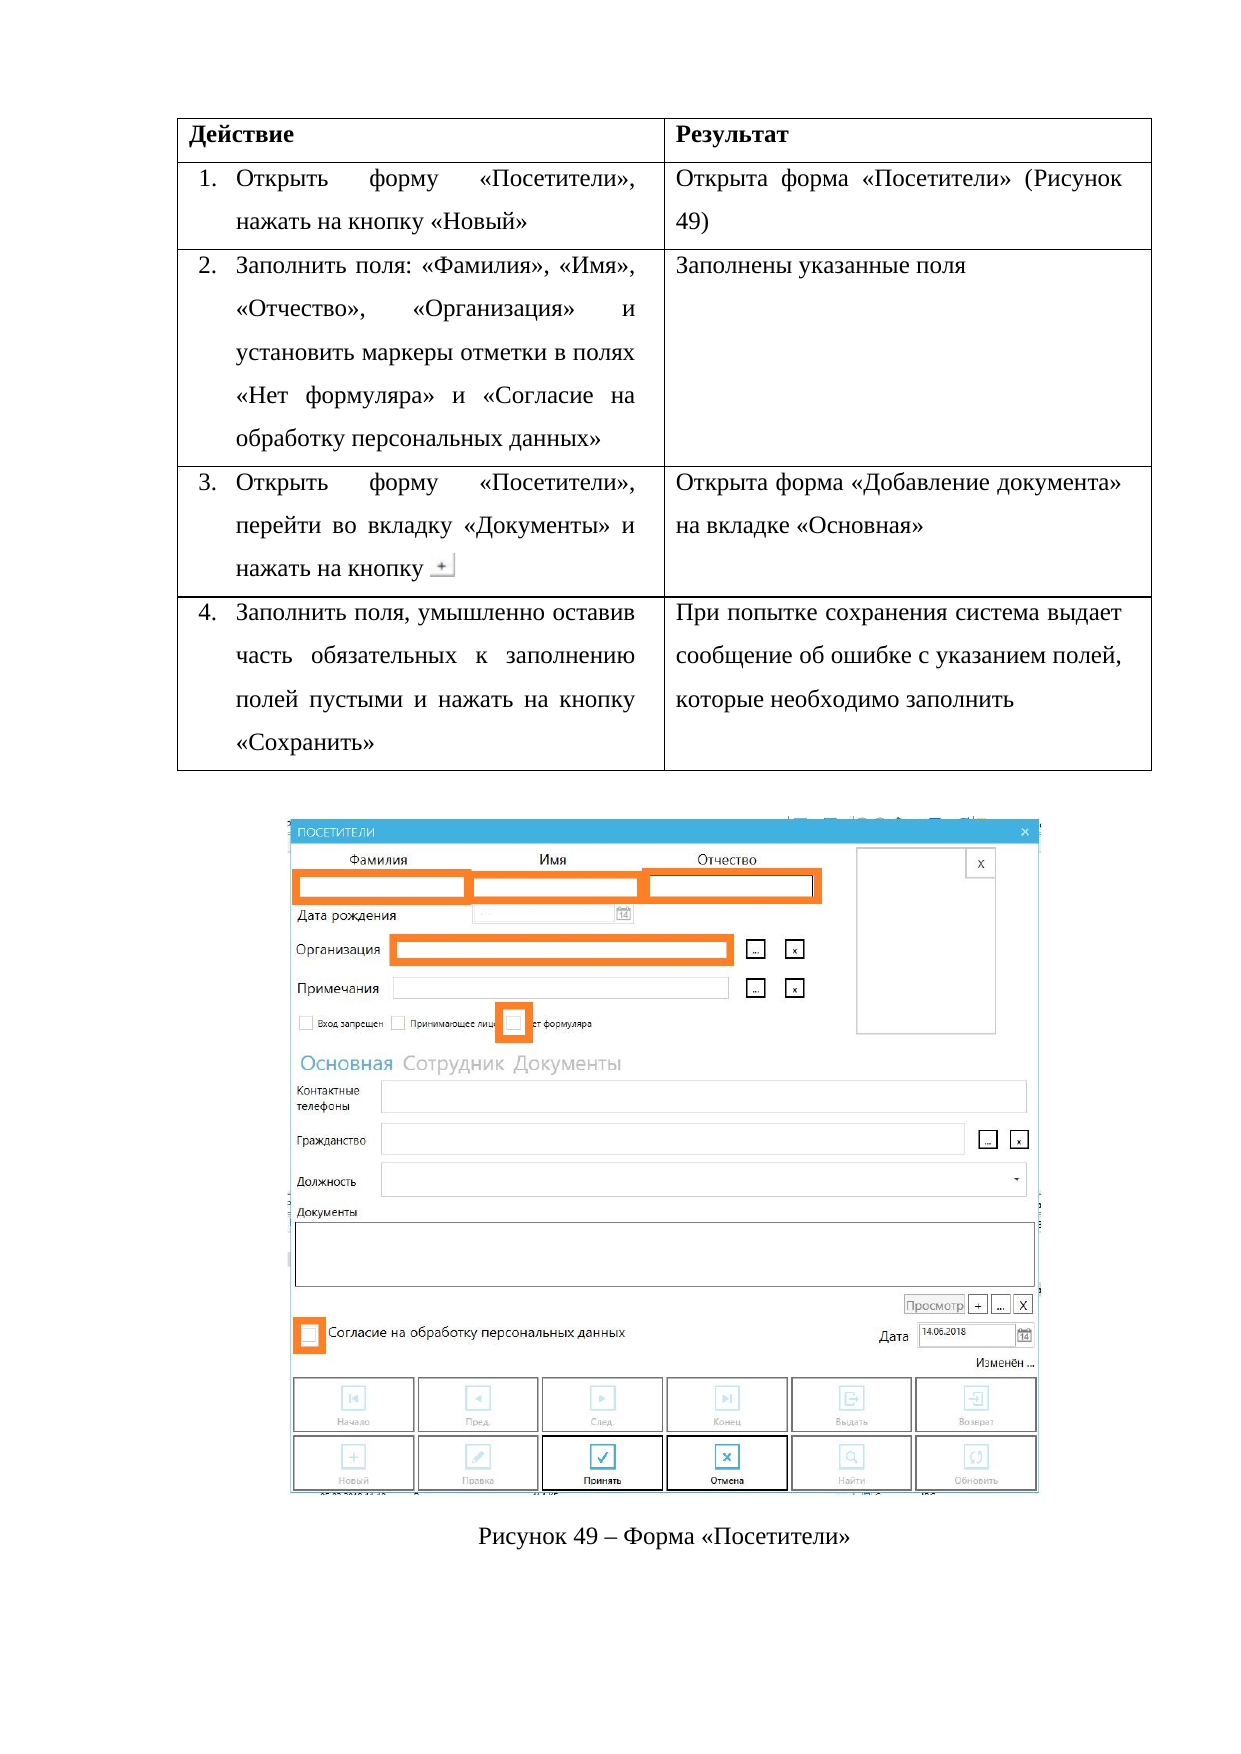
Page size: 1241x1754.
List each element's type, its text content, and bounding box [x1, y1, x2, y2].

table_cell Заполнить поля: «Фамилия», «Имя», «Отчество», «Организация» и установить маркеры отметки в полях «Нет формуляра» и «Согласие на обработку персональных данных» [178, 250, 664, 466]
table_cell Заполнить поля, умышленно оставив часть обязательных к заполнению полей пустыми и нажать на кнопку «Сохранить» [178, 598, 664, 770]
title Рисунок 49 – Форма «Посетители» [177, 1521, 1152, 1550]
table_cell Открыта форма «Посетители» (Рисунок 49) [665, 163, 1151, 249]
table_cell При попытке сохранения система выдает сообщение об ошибке с указанием полей, которые необходимо заполнить [665, 598, 1151, 770]
picture [287, 816, 1042, 1495]
table_cell Открыта форма «Добавление документа» на вкладке «Основная» [665, 467, 1151, 596]
table_cell Заполнены указанные поля [665, 250, 1151, 466]
picture [430, 553, 456, 577]
table_header Действие [178, 119, 664, 162]
table_cell Открыть форму «Посетители», перейти во вкладку «Документы» и нажать на кнопку [178, 467, 664, 596]
table_cell Открыть форму «Посетители», нажать на кнопку «Новый» [178, 163, 664, 249]
table_header Результат [665, 119, 1151, 162]
